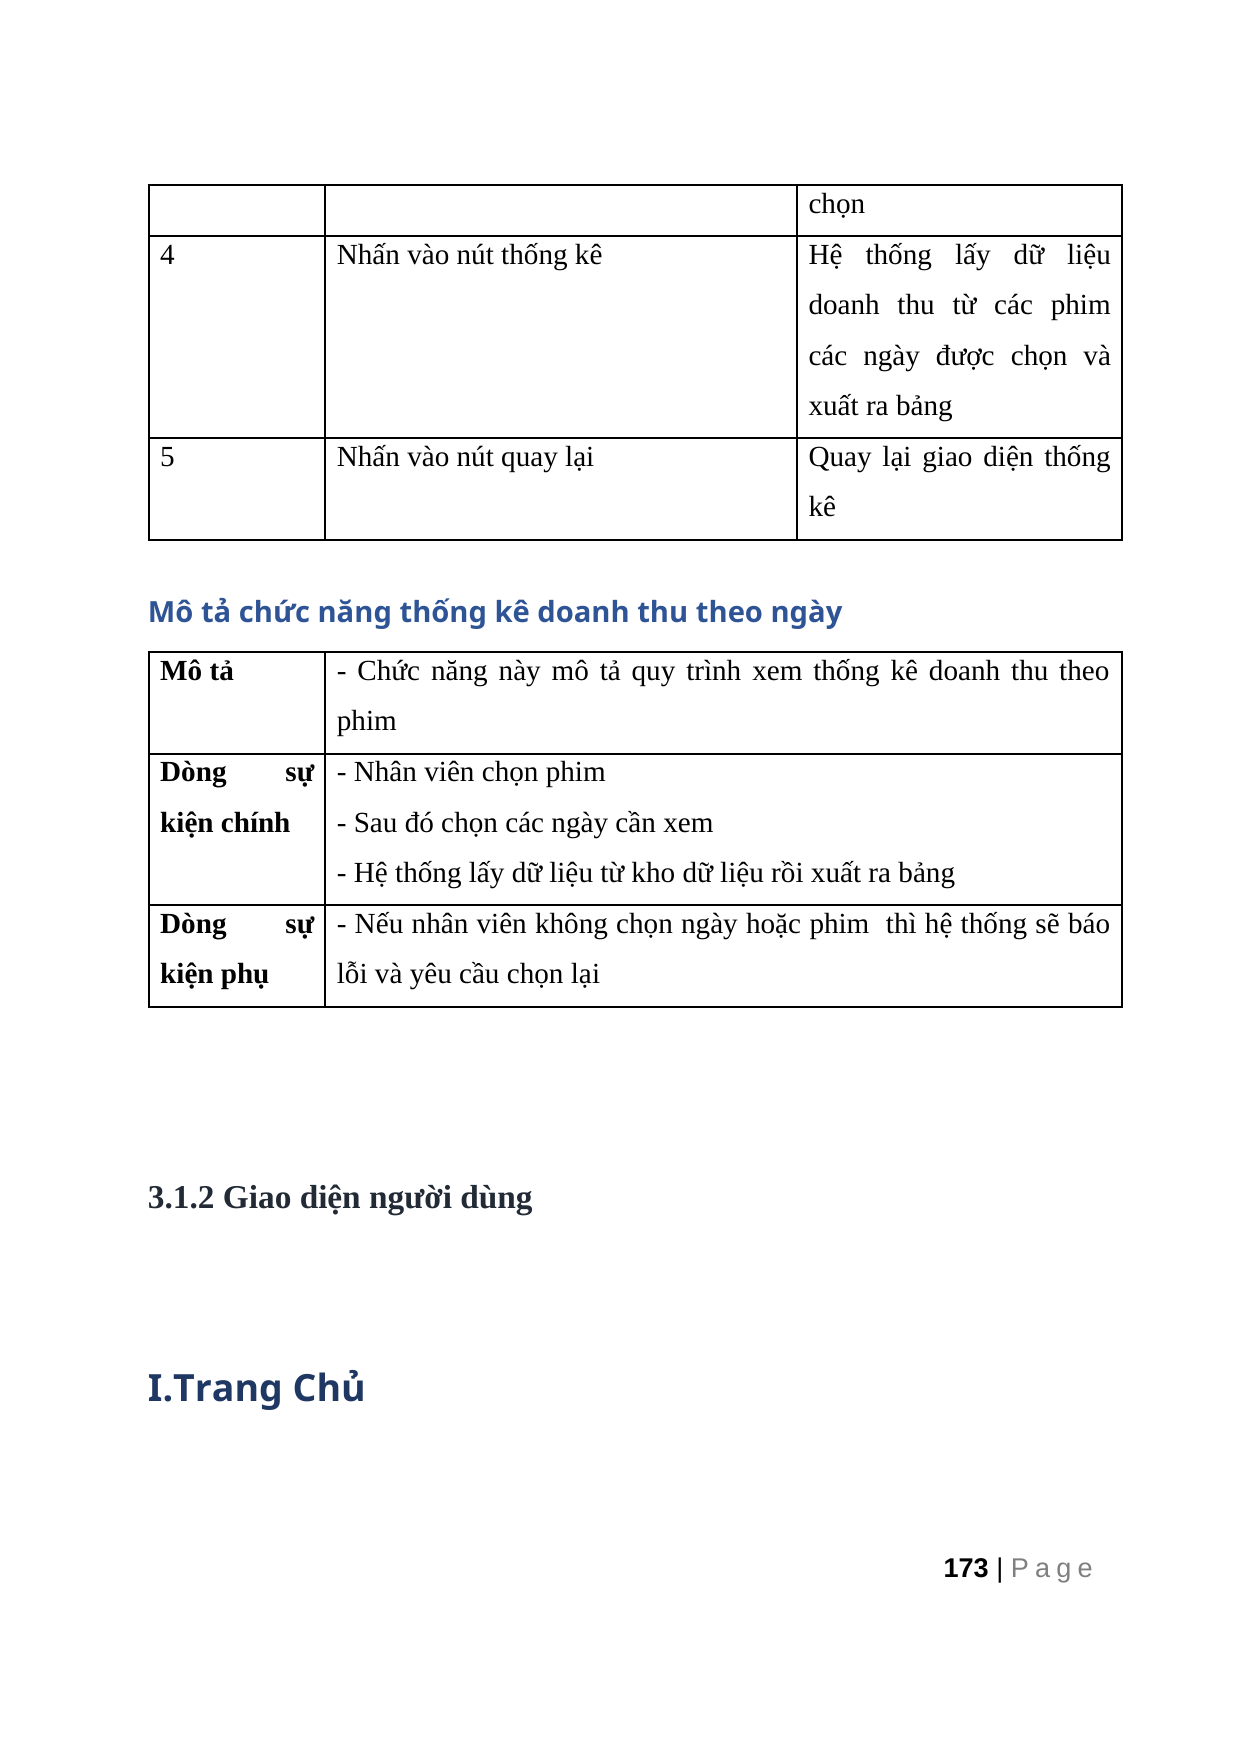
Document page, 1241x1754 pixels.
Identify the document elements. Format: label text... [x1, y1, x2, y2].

table_cell 5 [150, 439, 324, 538]
table_cell 4 [150, 237, 324, 437]
table_header Mô tả [150, 653, 324, 752]
table_cell 3 [150, 186, 324, 235]
table_cell Quay lại giao diện thống kê [798, 439, 1121, 538]
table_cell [798, 186, 1121, 235]
table_cell Hệ thống lấy dữ liệu doanh thu từ các phim các ngày được chọn và xuất ra bảng [798, 237, 1121, 437]
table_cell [326, 186, 796, 235]
table_cell Dòng sự kiện chính [150, 755, 324, 904]
table_cell Dòng sự kiện phụ [150, 906, 324, 1006]
table_cell - Nhân viên chọn phim - Sau đó chọn các ngày cần xem - Hệ thống lấy dữ liệu từ kho dữ liệu rồi xuất ra bảng [326, 755, 1121, 904]
table_cell Nhấn vào nút thống kê [326, 237, 796, 437]
table_cell - Nếu nhân viên không chọn ngày hoặc phim thì hệ thống sẽ báo lỗi và yêu cầu chọn lại [326, 906, 1121, 1006]
subtitle 3.1.2 Giao diện người dùng [148, 1177, 1092, 1216]
subtitle I.Trang Chủ [148, 1361, 1092, 1412]
table_header - Chức năng này mô tả quy trình xem thống kê doanh thu theo phim [326, 653, 1121, 752]
subtitle Mô tả chức năng thống kê doanh thu theo ngày [148, 591, 1092, 631]
table_cell Nhấn vào nút quay lại [326, 439, 796, 538]
